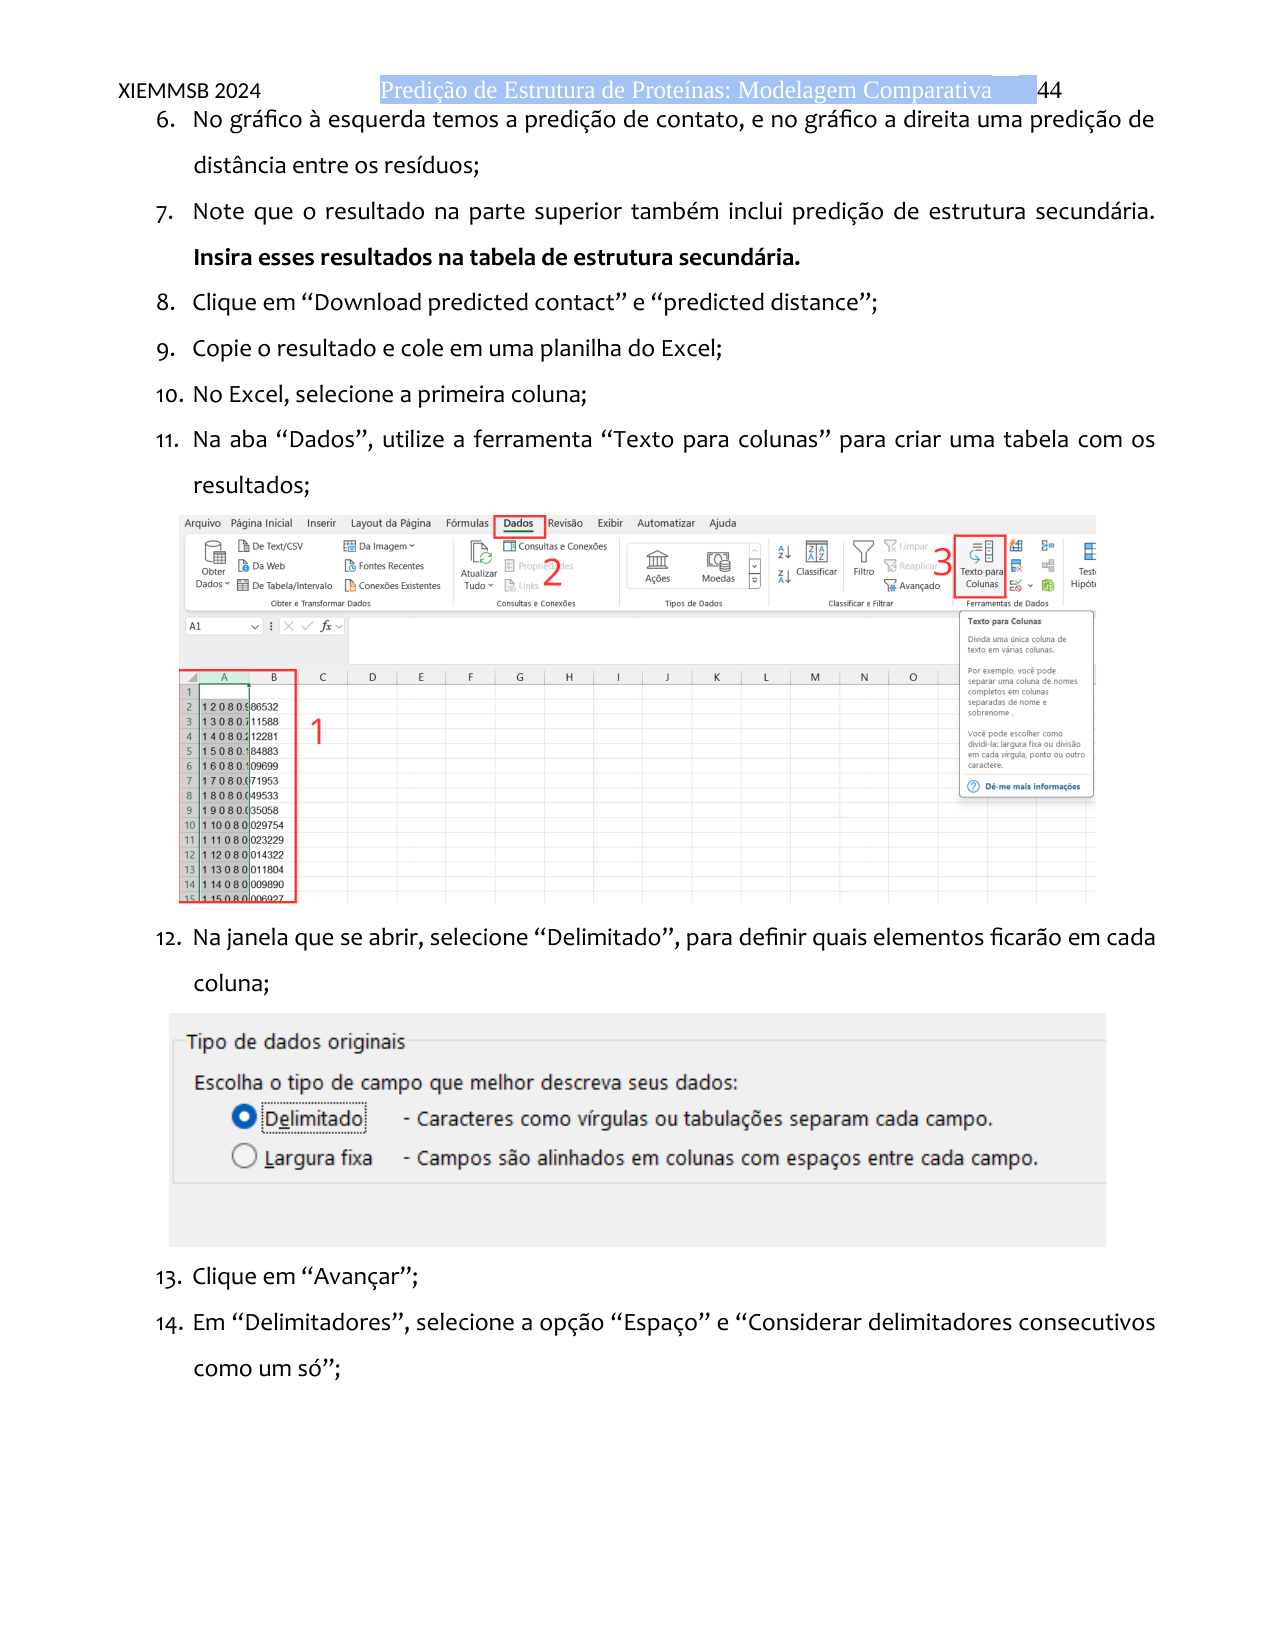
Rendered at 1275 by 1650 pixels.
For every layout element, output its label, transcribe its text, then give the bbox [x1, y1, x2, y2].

list Na janela que se abrir, selecione “Delimitado”, para definir quais elementos ficarão em cada coluna; [156, 922, 1157, 998]
picture [168, 1013, 1107, 1247]
list Em “Delimitadores”, selecione a opção “Espaço” e “Considerar delimitadores consecutivos como um só”; [156, 1307, 1157, 1383]
list Note que o resultado na parte superior também inclui predição de estrutura secundária. Insira esses resultados na tabela de estrutura secundária. [156, 196, 1157, 272]
list Clique em “Avançar”; [156, 1261, 1157, 1291]
picture [179, 515, 1097, 908]
list Clique em “Download predicted contact” e “predicted distance”; [156, 287, 1157, 317]
list Copie o resultado e cole em uma planilha do Excel; [156, 333, 1157, 363]
list Na aba “Dados”, utilize a ferramenta “Texto para colunas” para criar uma tabela com os resultados; [156, 424, 1157, 500]
list No gráfico à esquerda temos a predição de contato, e no gráfico a direita uma predição de distância entre os resíduos; [156, 104, 1157, 180]
list No Excel, selecione a primeira coluna; [156, 378, 1157, 409]
